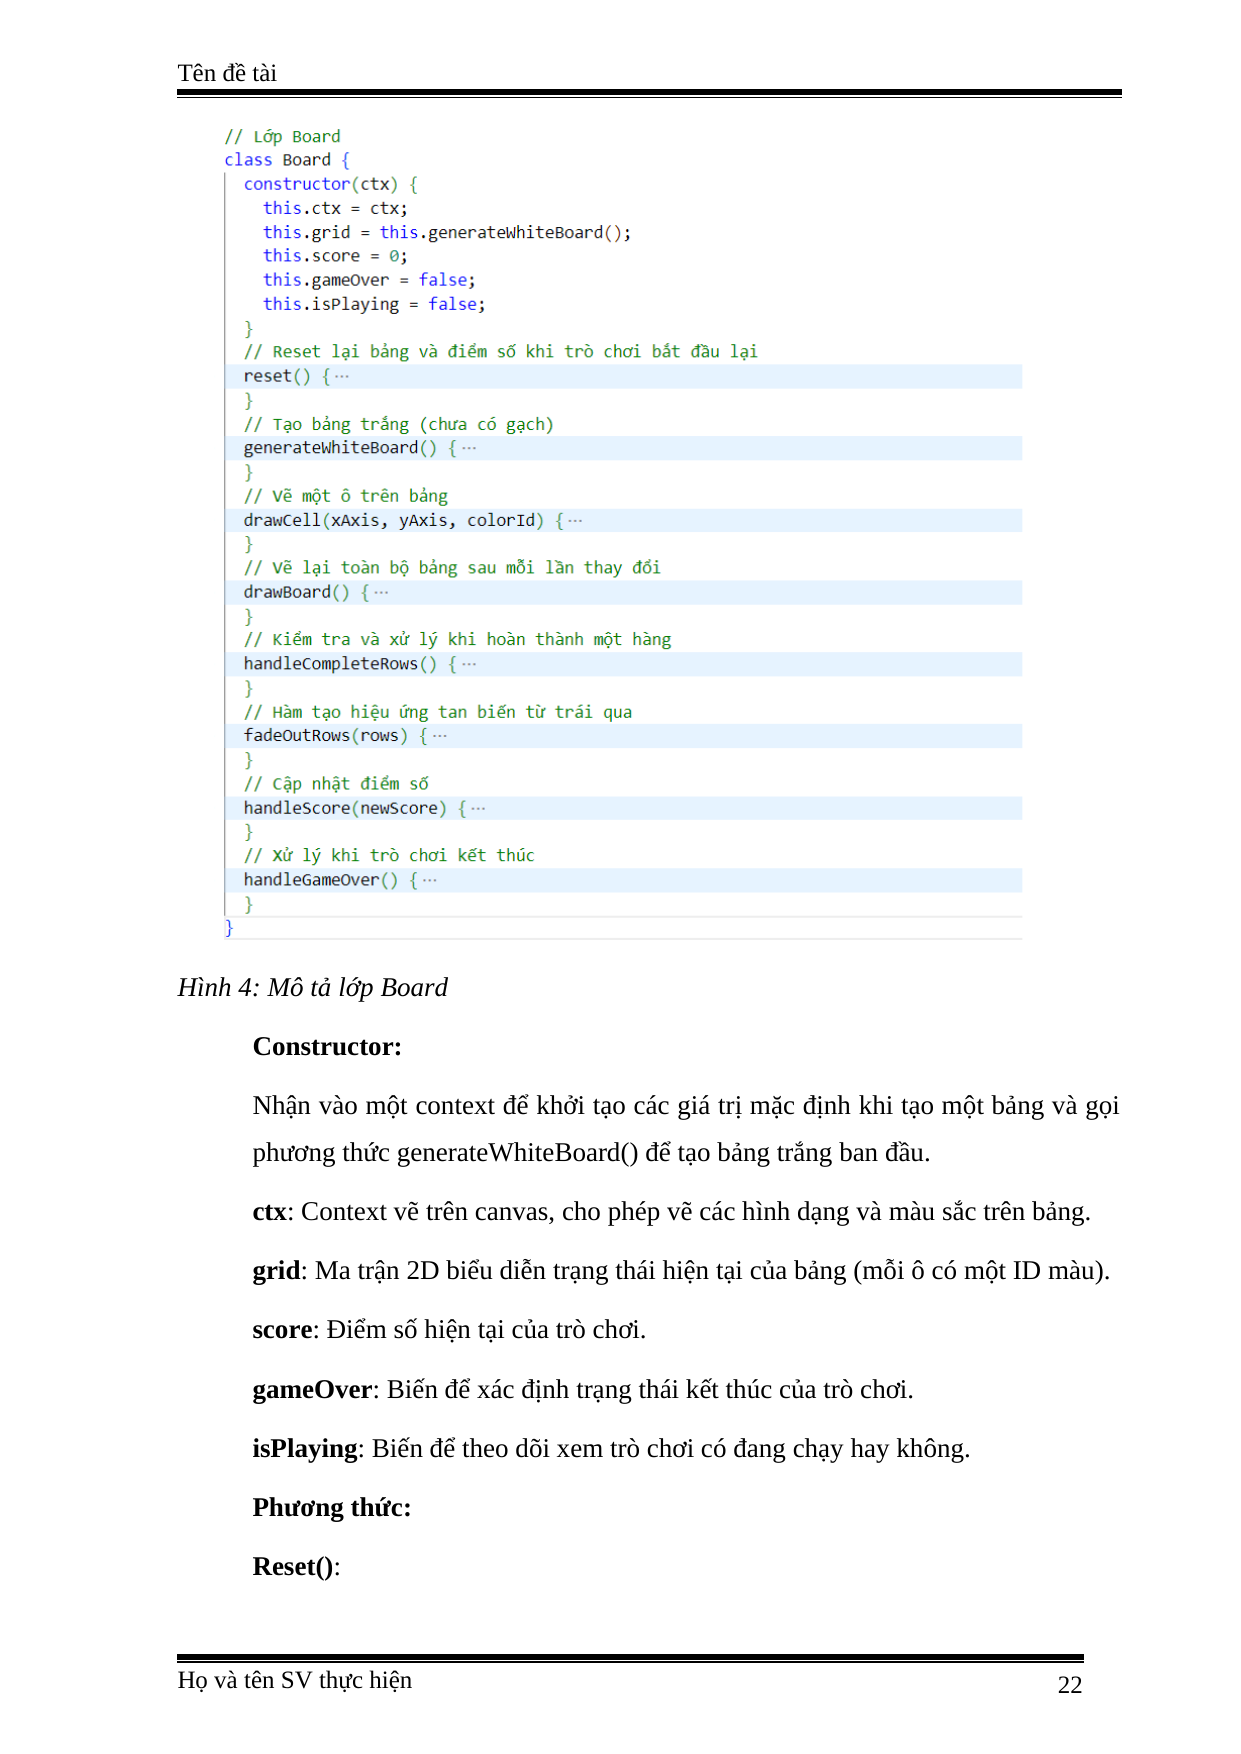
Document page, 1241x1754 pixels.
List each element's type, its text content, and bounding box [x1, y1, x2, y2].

list grid: Ma trận 2D biểu diễn trạng thái hiện tại của bảng (mỗi ô có một ID màu). [252, 1254, 1122, 1286]
text Hình 4: Mô tả lớp Board [177, 971, 1122, 1002]
list score: Điểm số hiện tại của trò chơi. [252, 1314, 1122, 1345]
list isPlaying: Biến để theo dõi xem trò chơi có đang chạy hay không. [252, 1432, 1122, 1463]
list Constructor: [252, 1030, 1122, 1061]
list gameOver: Biến để xác định trạng thái kết thúc của trò chơi. [252, 1373, 1122, 1404]
picture [214, 118, 1023, 945]
list Nhận vào một context để khởi tạo các giá trị mặc định khi tạo một bảng và gọi phương thức generateWhiteBoard() để tạo bảng trắng ban đầu. [252, 1089, 1122, 1167]
list Reset(): [252, 1550, 1122, 1581]
list Phương thức: [252, 1491, 1122, 1522]
list ctx: Context vẽ trên canvas, cho phép vẽ các hình dạng và màu sắc trên bảng. [252, 1195, 1122, 1226]
